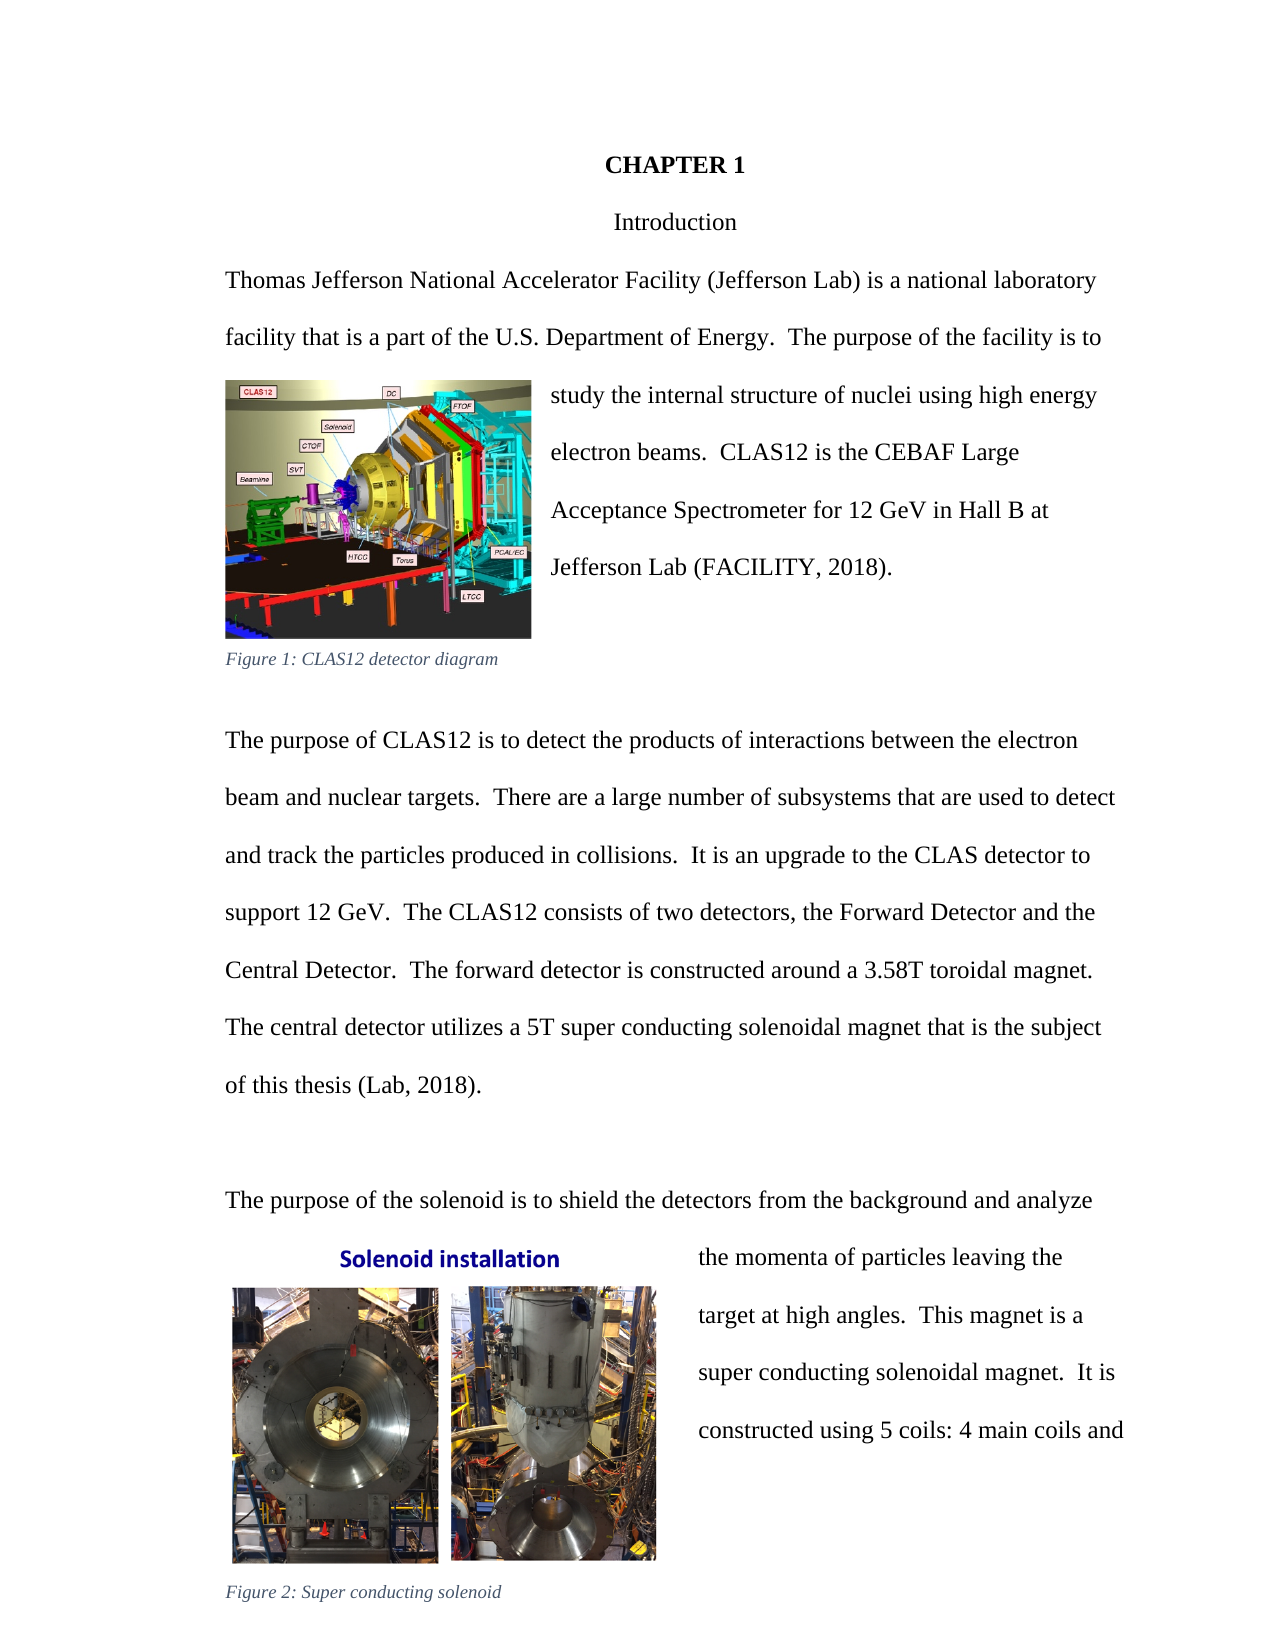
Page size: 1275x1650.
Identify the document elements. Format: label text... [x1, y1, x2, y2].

text Thomas Jefferson National Accelerator Facility (Jefferson Lab) is a national laboratory facility that is a part of the U.S. Department of Energy. The purpose of the facility is to study the internal structure of nuclei using high energy electron beams. CLAS12 is the CEBAF Large Acceptance Spectrometer for 12 GeV in Hall B at Jefferson Lab. [225, 265, 1125, 581]
text Introduction [225, 207, 1125, 236]
picture [225, 1245, 680, 1572]
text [225, 1185, 1125, 1444]
text CHAPTER 1 [225, 150, 1125, 179]
picture [225, 380, 532, 639]
text The purpose of CLAS12 is to detect the products of interactions between the electron beam and nuclear targets. There are a large number of subsystems that are used to detect and track the particles produced in collisions. It is an upgrade to the CLAS detector to support 12 GeV. The CLAS12 consists of two detectors, the Forward Detector and the Central Detector. The forward detector is constructed around a 3.58T toroidal magnet. The central detector utilizes a 5T super conducting solenoidal magnet that is the subject of this thesis. [225, 725, 1125, 1099]
